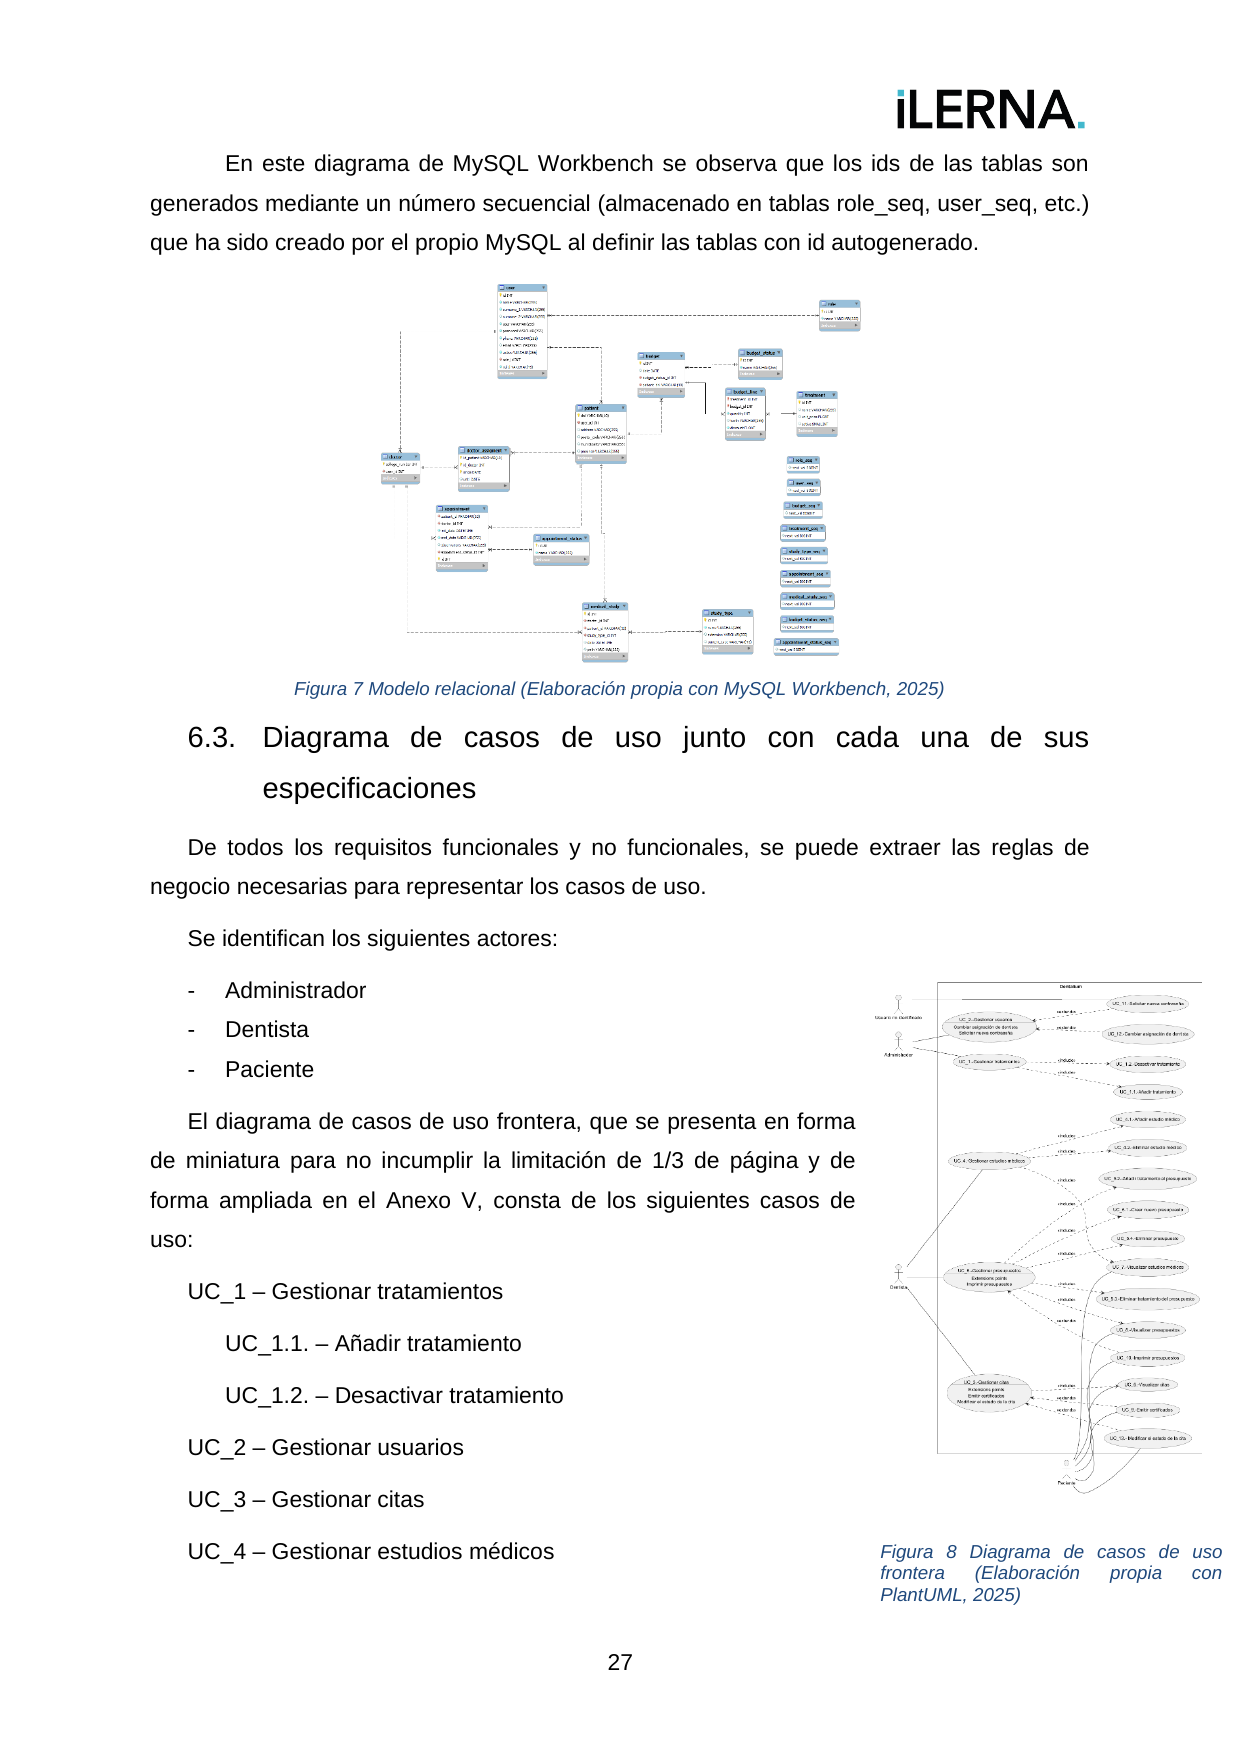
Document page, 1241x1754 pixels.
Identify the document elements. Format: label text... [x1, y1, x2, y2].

subtitle Diagrama de casos de uso junto con cada una de sus especificaciones [187, 720, 1090, 804]
text De todos los requisitos funcionales y no funcionales, se puede extraer las reglas de negocio necesarias para representar los casos de uso. [150, 833, 1090, 899]
list Dentista [187, 1016, 873, 1043]
picture [891, 87, 1091, 131]
picture [377, 281, 863, 665]
text UC_1.2. – Desactivar tratamiento [150, 1382, 873, 1409]
text UC_1.1. – Añadir tratamiento [150, 1330, 873, 1357]
text En este diagrama de MySQL Workbench se observa que los ids de las tablas son generados mediante un número secuencial (almacenado en tablas role_seq, user_seq, etc.) que ha sido creado por el propio MySQL al definir las tablas con id autogenerado. [150, 150, 1090, 255]
picture [873, 980, 1202, 1493]
list Paciente [187, 1056, 873, 1082]
text UC_3 – Gestionar citas [150, 1486, 1090, 1513]
list Administrador [187, 977, 1090, 1003]
text UC_2 – Gestionar usuarios [150, 1434, 873, 1461]
text UC_4 – Gestionar estudios médicos [150, 1538, 1090, 1564]
text El diagrama de casos de uso frontera, que se presenta en forma de miniatura para no incumplir la limitación de 1/3 de página y de forma ampliada en el Anexo V, consta de los siguientes casos de uso: [150, 1108, 873, 1253]
text UC_1 – Gestionar tratamientos [150, 1278, 873, 1305]
text Se identifican los siguientes actores: [150, 925, 1090, 951]
